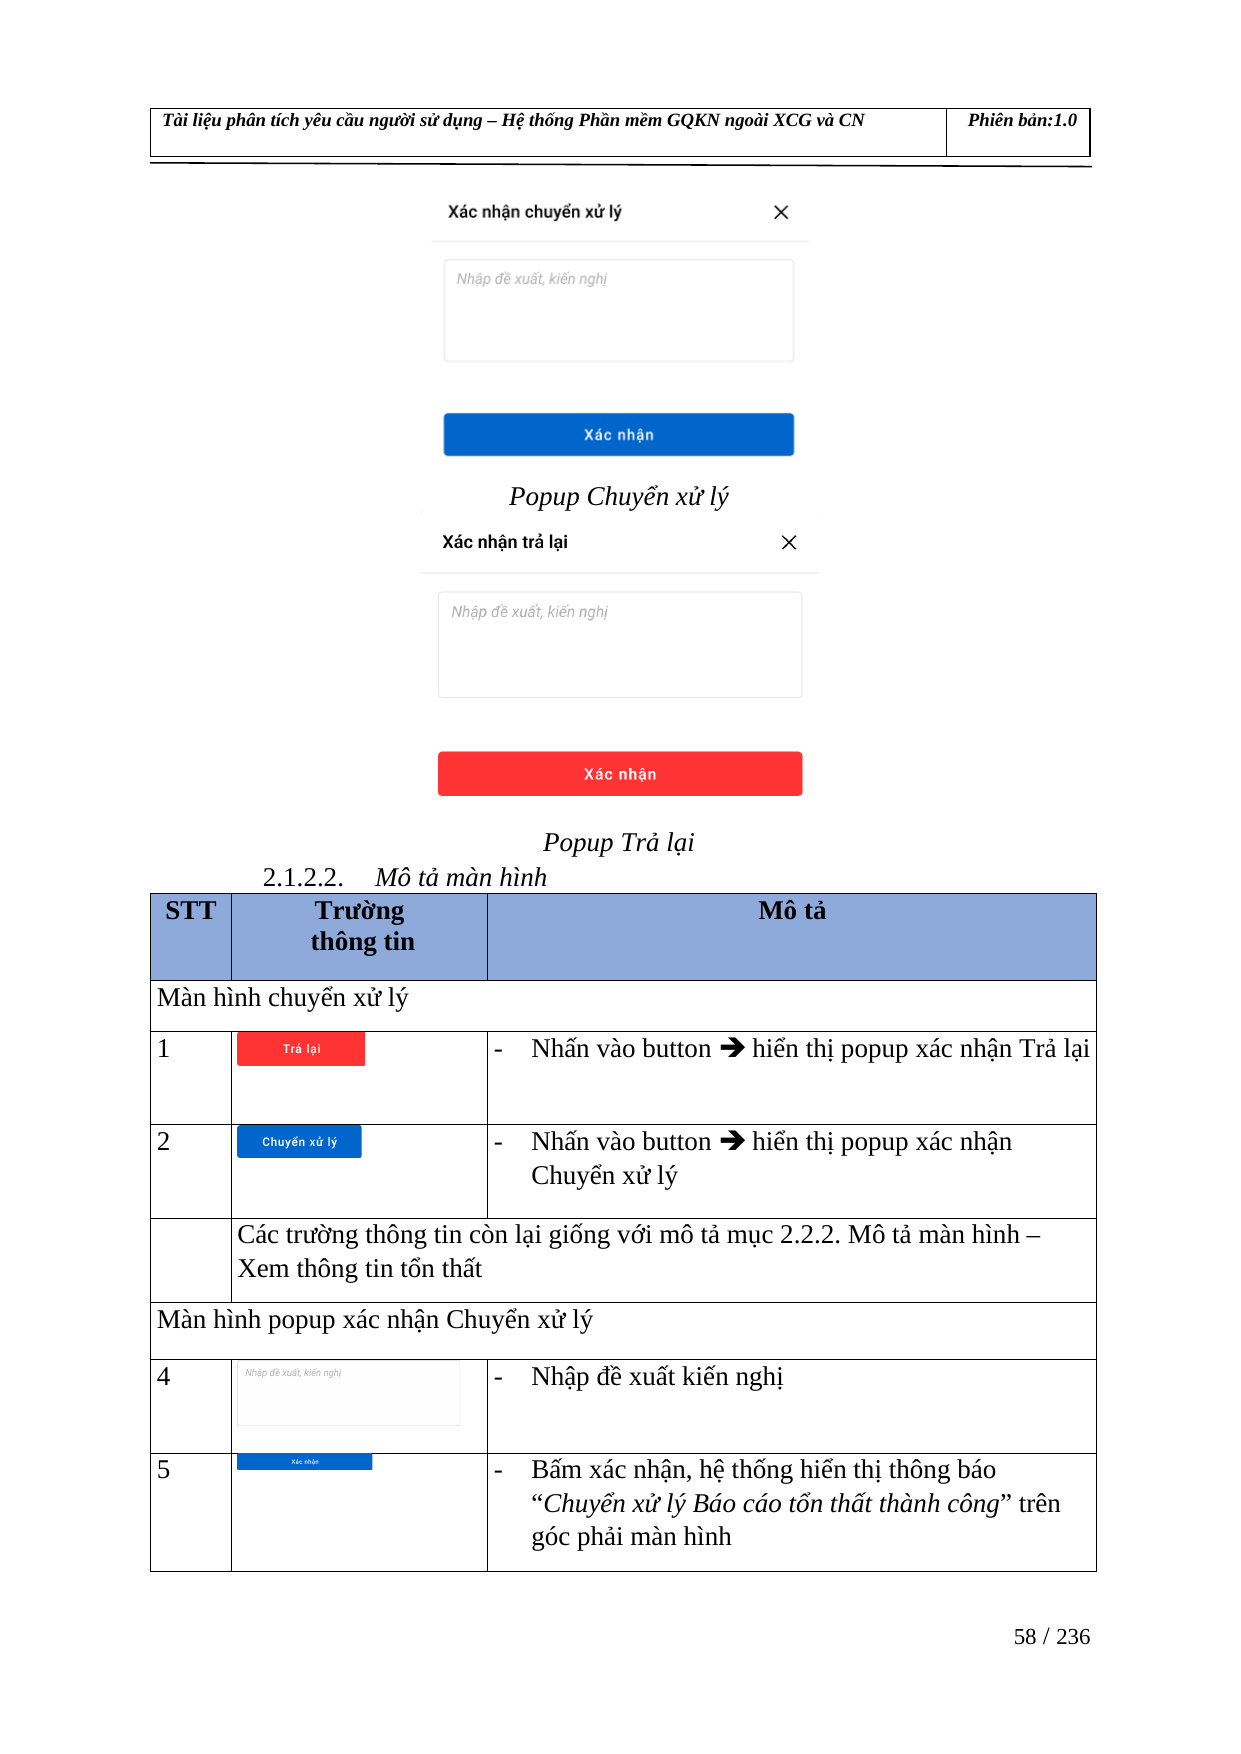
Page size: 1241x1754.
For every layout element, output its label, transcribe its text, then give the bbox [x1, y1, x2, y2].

table_cell [232, 1125, 487, 1217]
subtitle Mô tả màn hình [263, 862, 1090, 893]
table_cell [232, 1032, 487, 1124]
table_cell Màn hình popup xác nhận Chuyển xử lý [151, 1303, 1096, 1359]
table_cell Nhấn vào button hiển thị popup xác nhận Trả lại [488, 1032, 1096, 1124]
table_header STT [151, 894, 231, 980]
table_header Trường thông tin [232, 894, 487, 980]
table_cell 1 [151, 1032, 231, 1124]
picture [431, 185, 809, 481]
picture [420, 511, 820, 827]
table_cell Nhập đề xuất kiến nghị [488, 1360, 1096, 1452]
table_header Mô tả [488, 894, 1096, 980]
table_cell Bấm xác nhận, hệ thống hiển thị thông báo “Chuyển xử lý Báo cáo tổn thất thành công” trên góc phải màn hình [488, 1454, 1096, 1571]
table_cell 5 [151, 1454, 231, 1571]
table_cell Các trường thông tin còn lại giống với mô tả mục 2.2.2. Mô tả màn hình – Xem thông tin tổn thất [232, 1219, 1096, 1302]
table_cell Nhấn vào button hiển thị popup xác nhận Chuyển xử lý [488, 1125, 1096, 1217]
picture [237, 1125, 362, 1158]
table_cell 4 [151, 1360, 231, 1452]
picture [237, 1032, 366, 1066]
table_cell [232, 1454, 487, 1571]
picture [237, 1453, 373, 1470]
table_cell 2 [151, 1125, 231, 1217]
text Popup Chuyển xử lý [150, 480, 1090, 511]
table_cell Màn hình chuyển xử lý [151, 981, 1096, 1031]
table_cell [232, 1360, 487, 1452]
table_cell [151, 1219, 231, 1302]
picture [237, 1360, 460, 1426]
